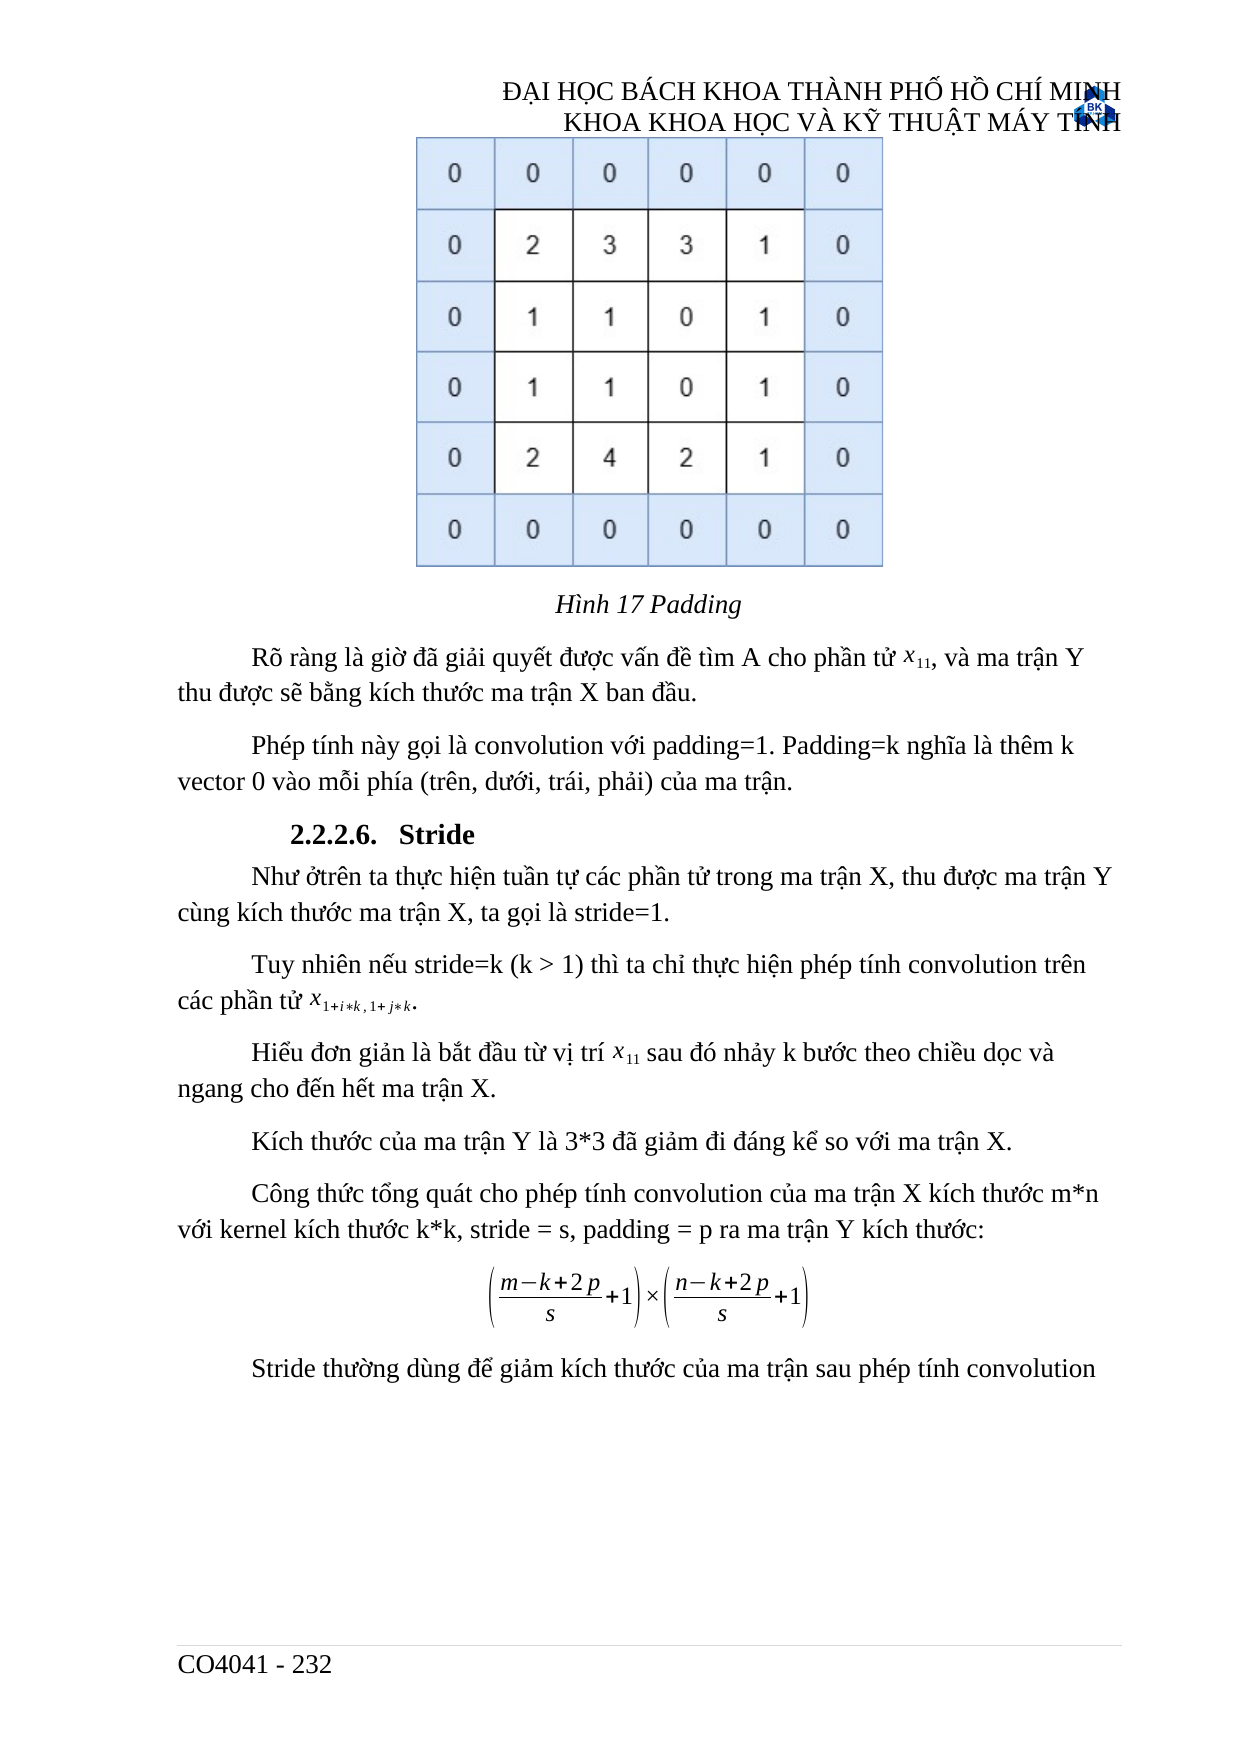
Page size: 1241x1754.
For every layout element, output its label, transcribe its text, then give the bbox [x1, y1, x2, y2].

text Như ởtrên ta thực hiện tuần tự các phần tử trong ma trận X, thu được ma trận Y cùng kích thước ma trận X, ta gọi là stride=1. [177, 860, 1122, 927]
text Công thức tổng quát cho phép tính convolution của ma trận X kích thước m*n với kernel kích thước k*k, stride = s, padding = p ra ma trận Y kích thước: [177, 1177, 1122, 1244]
text Kích thước của ma trận Y là 3*3 đã giảm đi đáng kể so với ma trận X. [177, 1125, 1122, 1156]
text Phép tính này gọi là convolution với padding=1. Padding=k nghĩa là thêm k vector 0 vào mỗi phía (trên, dưới, trái, phải) của ma trận. [177, 729, 1122, 796]
picture [416, 137, 884, 567]
text Tuy nhiên nếu stride=k (k > 1) thì ta chỉ thực hiện phép tính convolution trên các phần tử . [177, 948, 1122, 1015]
text Hiểu đơn giản là bắt đầu từ vị trí sau đó nhảy k bước theo chiều dọc và ngang cho đến hết ma trận X. [177, 1036, 1122, 1103]
text Hình 17 Padding [177, 588, 1122, 620]
picture [1088, 82, 1097, 94]
text Stride thường dùng để giảm kích thước của ma trận sau phép tính convolution [177, 1352, 1122, 1383]
text Rõ ràng là giờ đã giải quyết được vấn đề tìm A cho phần tử , và ma trận Y thu được sẽ bằng kích thước ma trận X ban đầu. [177, 641, 1122, 708]
picture [1107, 82, 1115, 90]
subtitle Stride [290, 817, 1122, 851]
picture [1067, 82, 1123, 133]
